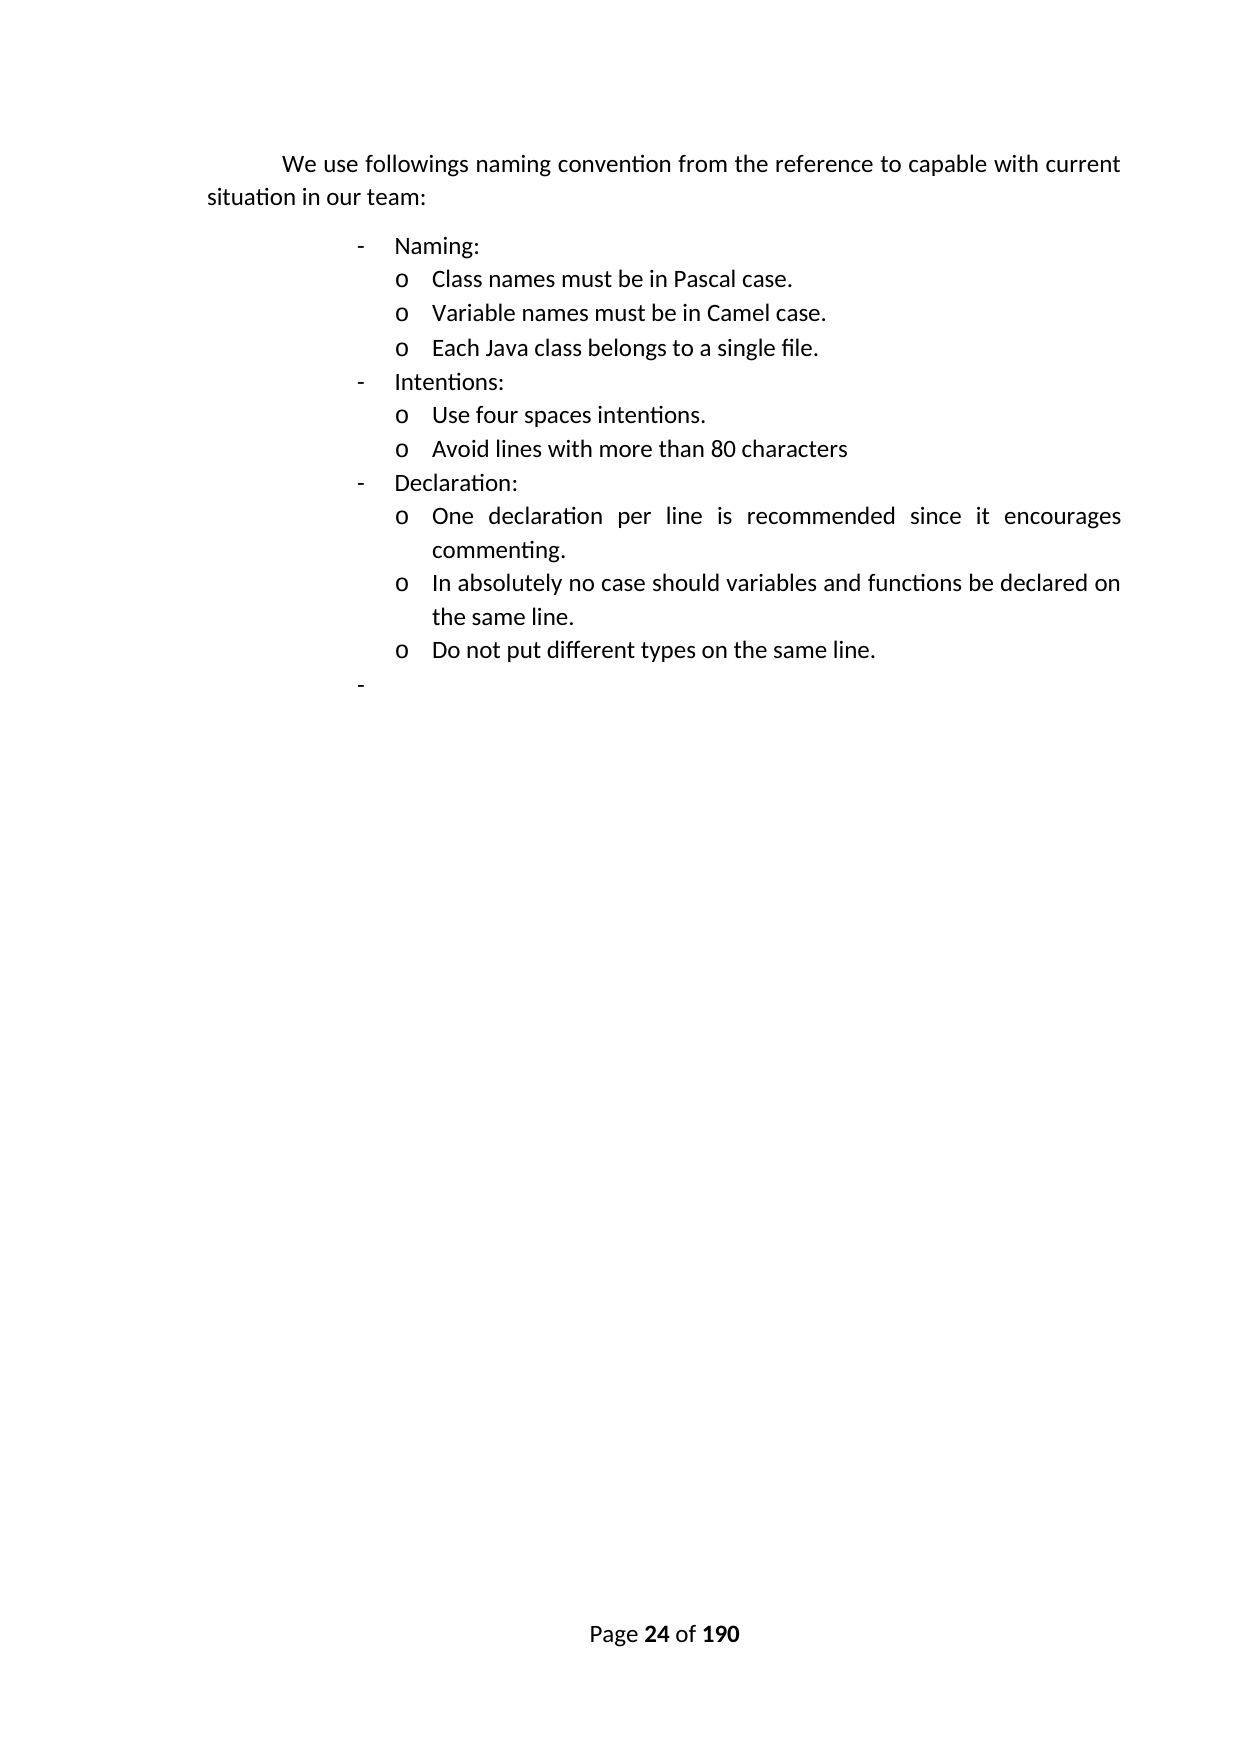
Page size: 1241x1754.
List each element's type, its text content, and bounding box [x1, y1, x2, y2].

list Use four spaces intentions. [394, 399, 1122, 431]
list Do not put different types on the same line. [394, 634, 1122, 666]
list Variable names must be in Camel case. [394, 297, 1122, 329]
list Declaration: [357, 467, 1122, 498]
list Naming: [357, 230, 1122, 261]
list Class names must be in Pascal case. [394, 263, 1122, 295]
list Intentions: [357, 366, 1122, 396]
list In absolutely no case should variables and functions be declared on the same line. [394, 567, 1122, 632]
text We use followings naming convention from the reference to capable with current situation in our team: [207, 148, 1122, 211]
list Avoid lines with more than 80 characters [394, 433, 1122, 465]
list Each Java class belongs to a single file. [394, 332, 1122, 363]
list One declaration per line is recommended since it encourages commenting. [394, 500, 1122, 565]
